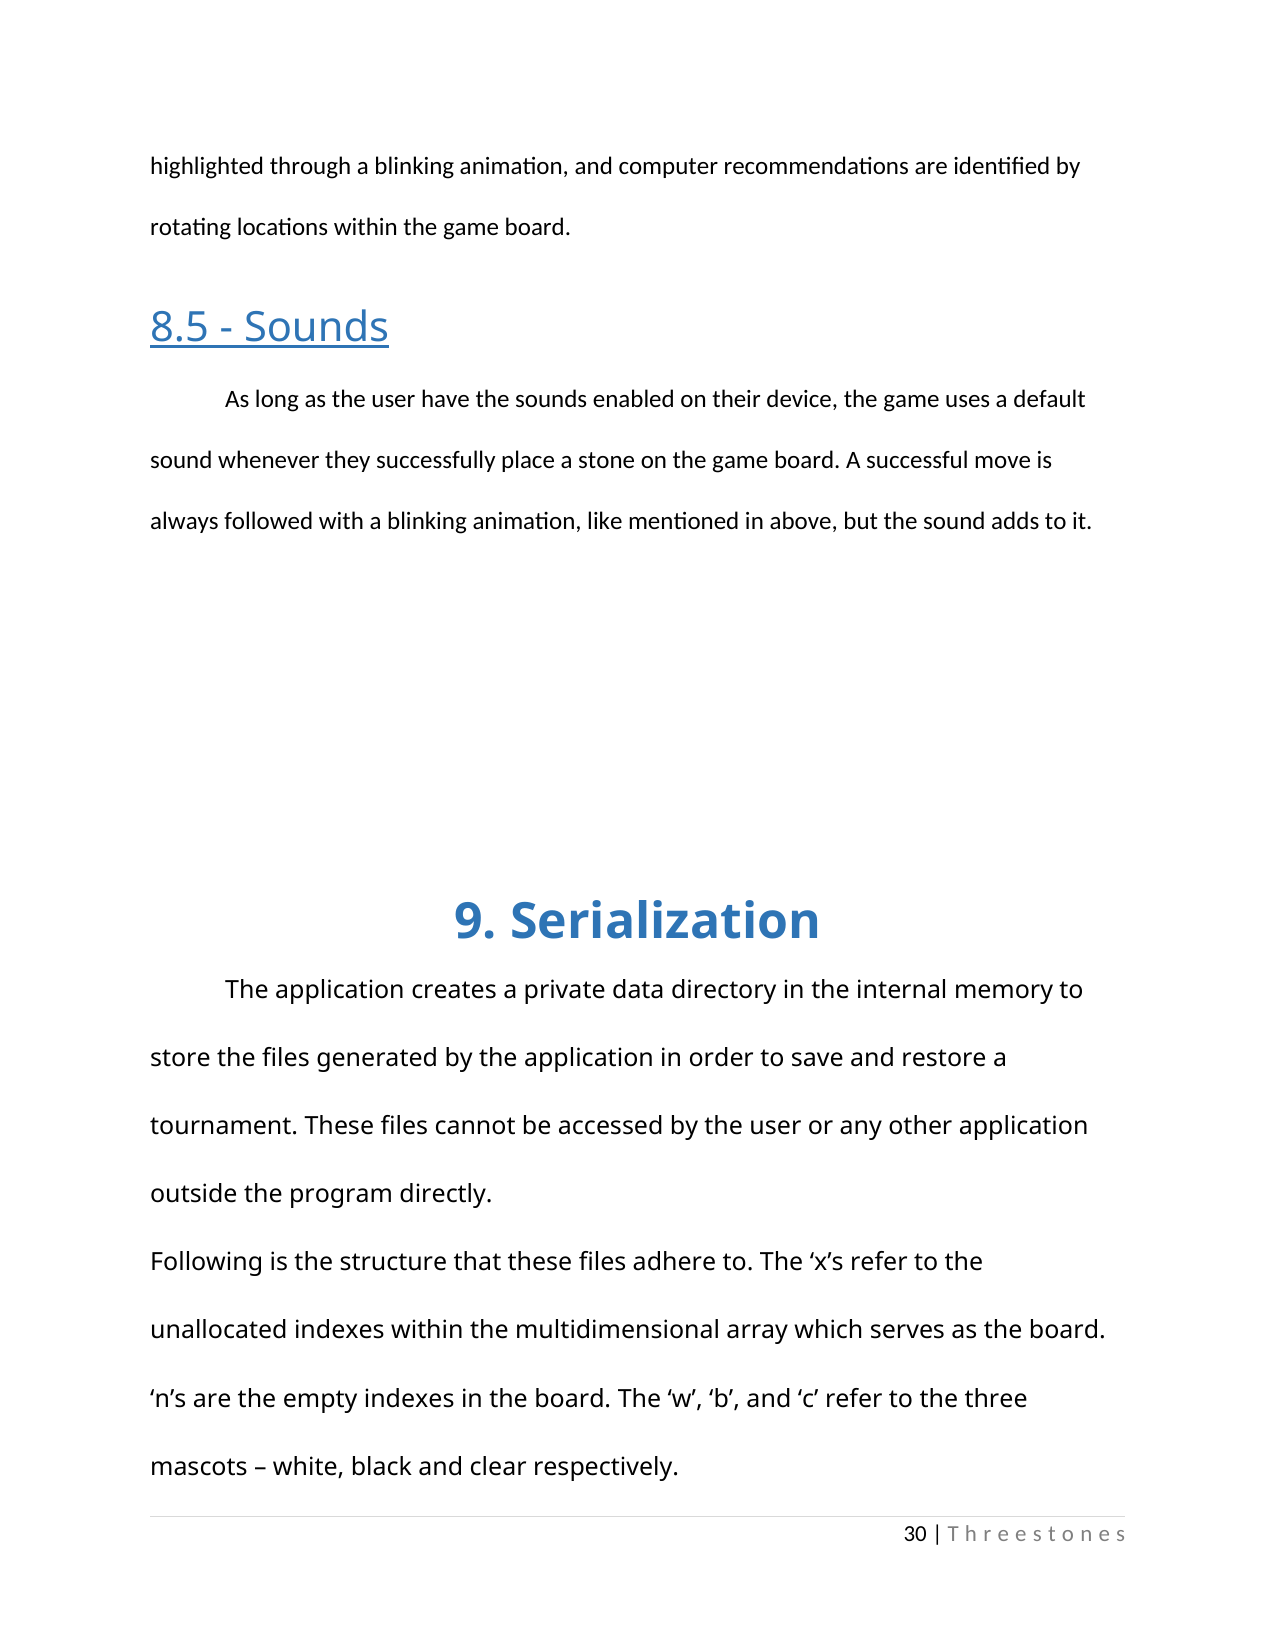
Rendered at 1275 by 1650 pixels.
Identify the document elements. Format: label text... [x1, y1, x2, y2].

text Following is the structure that these files adhere to. The ‘x’s refer to the unallocated indexes within the multidimensional array which serves as the board. ‘n’s are the empty indexes in the board. The ‘w’, ‘b’, and ‘c’ refer to the three mascots – white, black and clear respectively. [150, 1244, 1125, 1482]
text The application creates a private data directory in the internal memory to store the files generated by the application in order to save and restore a tournament. These files cannot be accessed by the user or any other application outside the program directly. [150, 972, 1125, 1210]
text As long as the user have the sounds enabled on their device, the game uses a default sound whenever they successfully place a stone on the game board. A successful move is always followed with a blinking animation, like mentioned in above, but the sound adds to it. [150, 383, 1125, 536]
subtitle 8.5 - Sounds [150, 297, 1125, 354]
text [150, 150, 1125, 242]
subtitle 9. Serialization [150, 886, 1125, 954]
